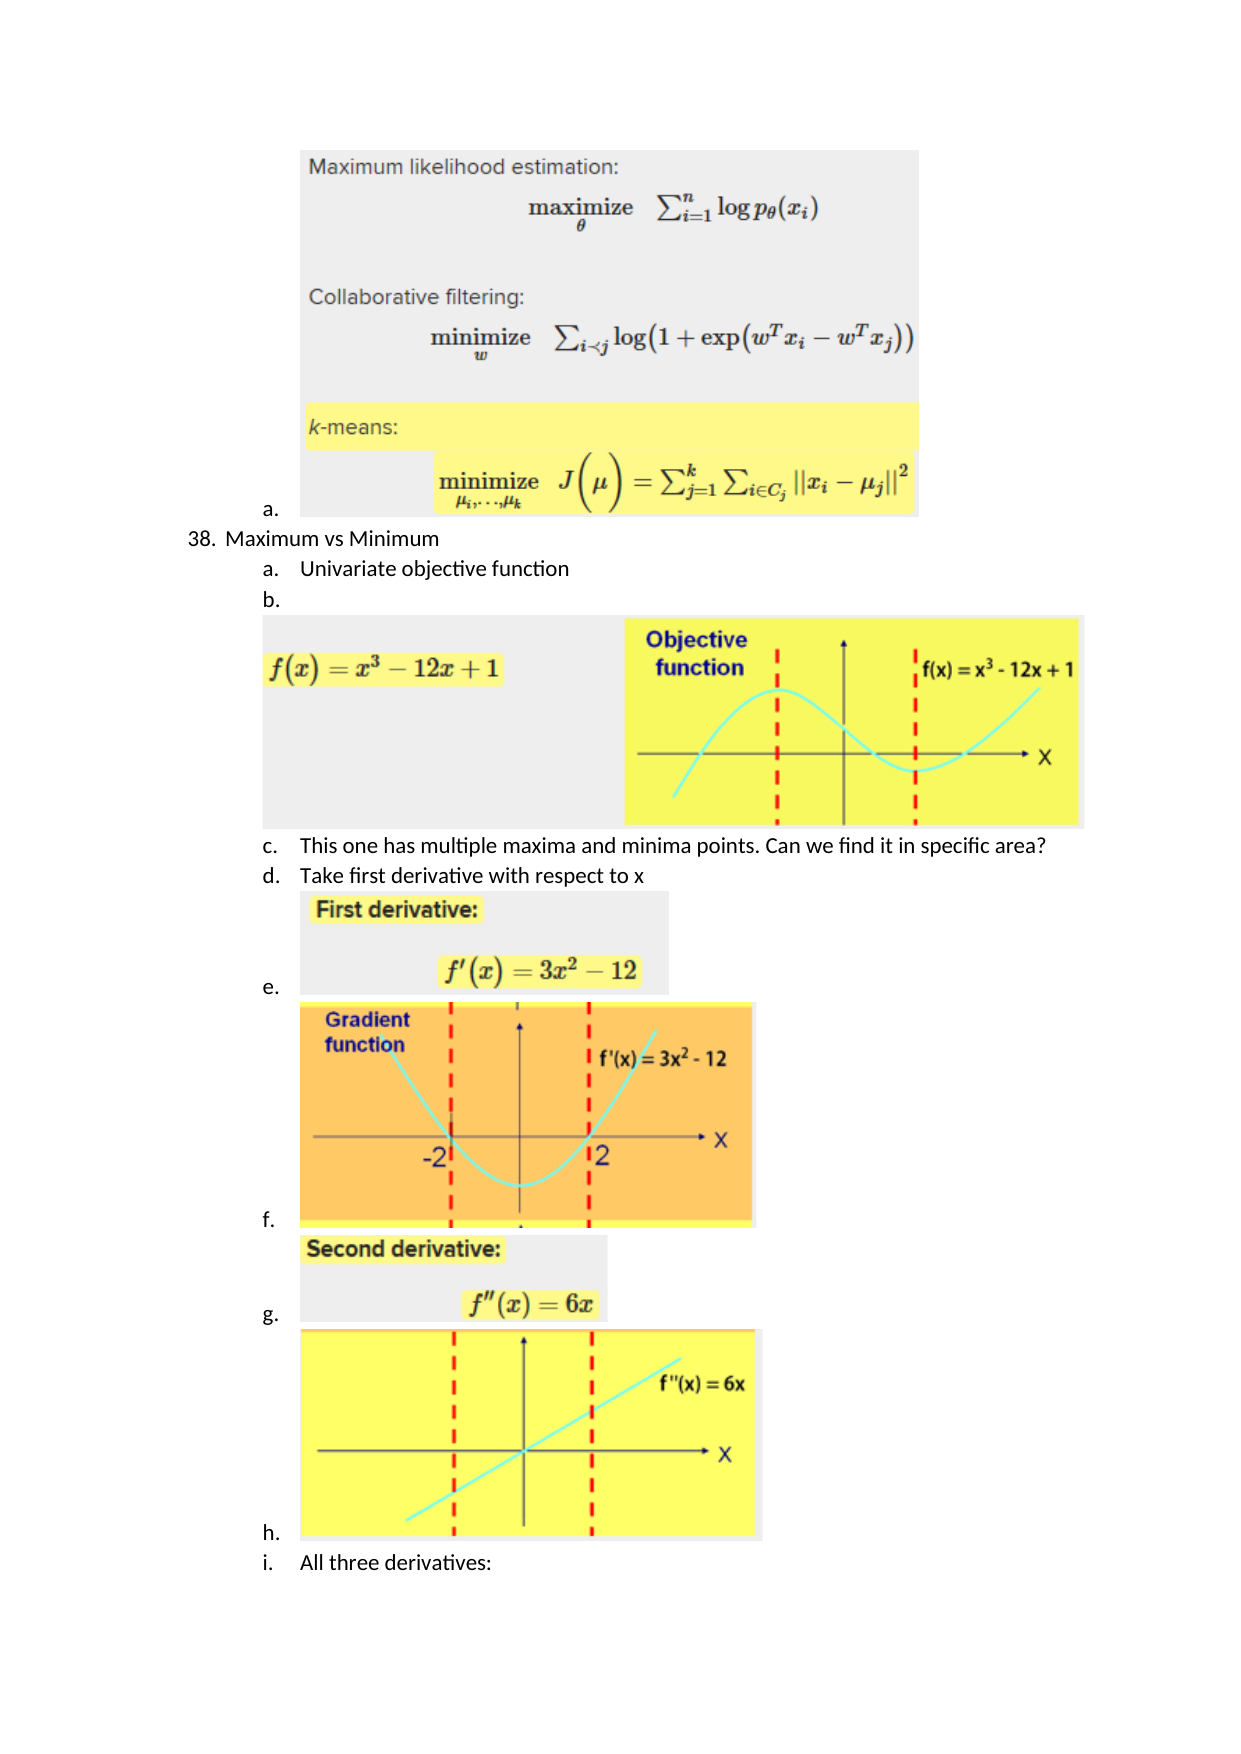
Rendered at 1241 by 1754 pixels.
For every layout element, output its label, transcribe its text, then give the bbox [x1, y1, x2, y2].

picture [300, 150, 919, 517]
list All three derivatives: [262, 1548, 1090, 1576]
list Univariate objective function [262, 554, 1090, 583]
list Take first derivative with respect to x [262, 861, 1090, 889]
list Maximum vs Minimum [187, 524, 1090, 552]
picture [300, 1002, 757, 1228]
picture [300, 891, 669, 995]
list This one has multiple maxima and minima points. Can we find it in specific area? [262, 831, 1090, 859]
picture [300, 1235, 608, 1322]
picture [300, 1329, 763, 1541]
picture [262, 615, 1085, 829]
